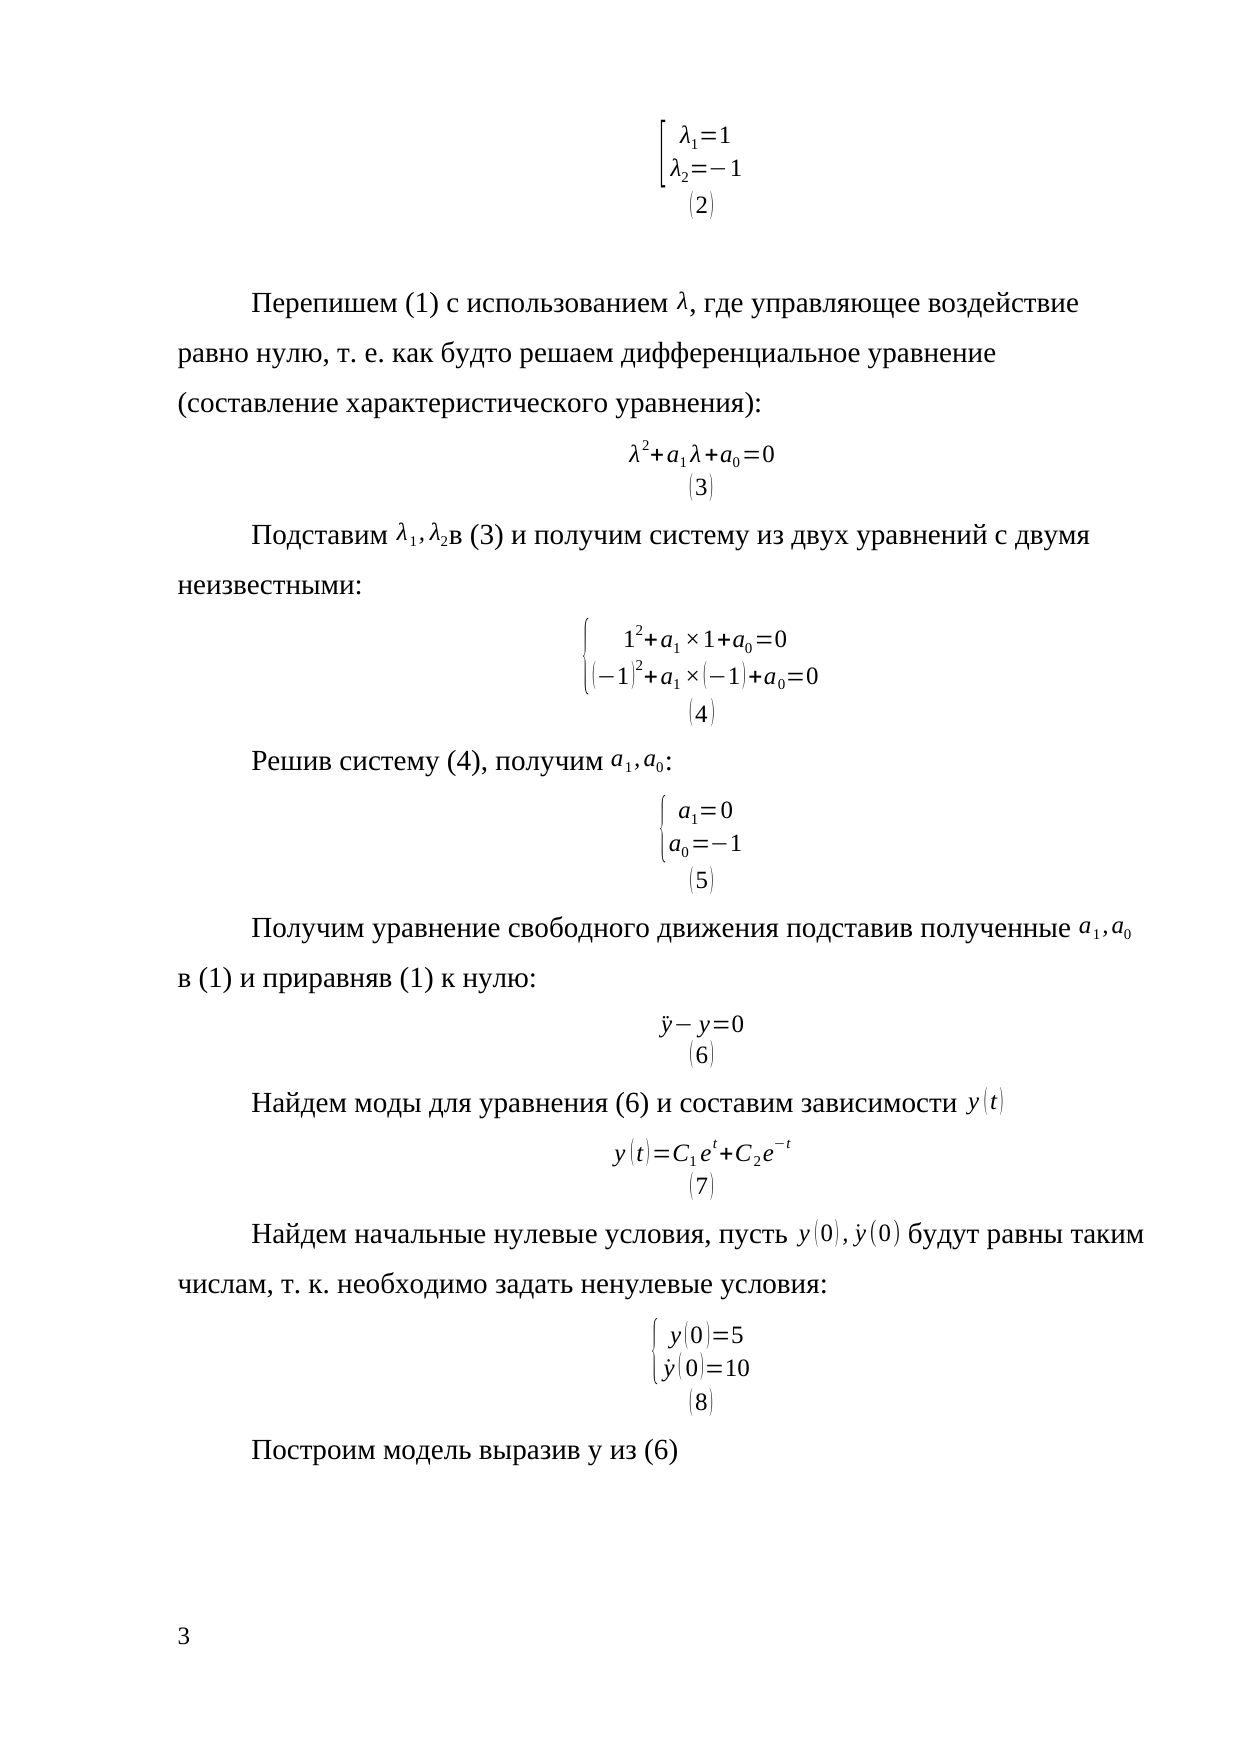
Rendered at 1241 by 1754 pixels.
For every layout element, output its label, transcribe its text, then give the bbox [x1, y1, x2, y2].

text Подставим в (3) и получим систему из двух уравнений с двумя неизвестными: [177, 517, 1152, 601]
text Найдем моды для уравнения (6) и составим зависимости [177, 1085, 1152, 1118]
text Получим уравнение свободного движения подставив полученные в (1) и приравняв (1) к нулю: [177, 910, 1152, 994]
text Перепишем (1) с использованием , где управляющее воздействие равно нулю, т. е. как будто решаем дифференциальное уравнение (составление характеристического уравнения): [177, 285, 1152, 419]
text Построим модель выразив y из (6) [177, 1432, 1152, 1465]
text Найдем начальные нулевые условия, пусть будут равны таким числам, т. к. необходимо задать ненулевые условия: [177, 1216, 1152, 1300]
text Решив систему (4), получим : [177, 743, 1152, 777]
